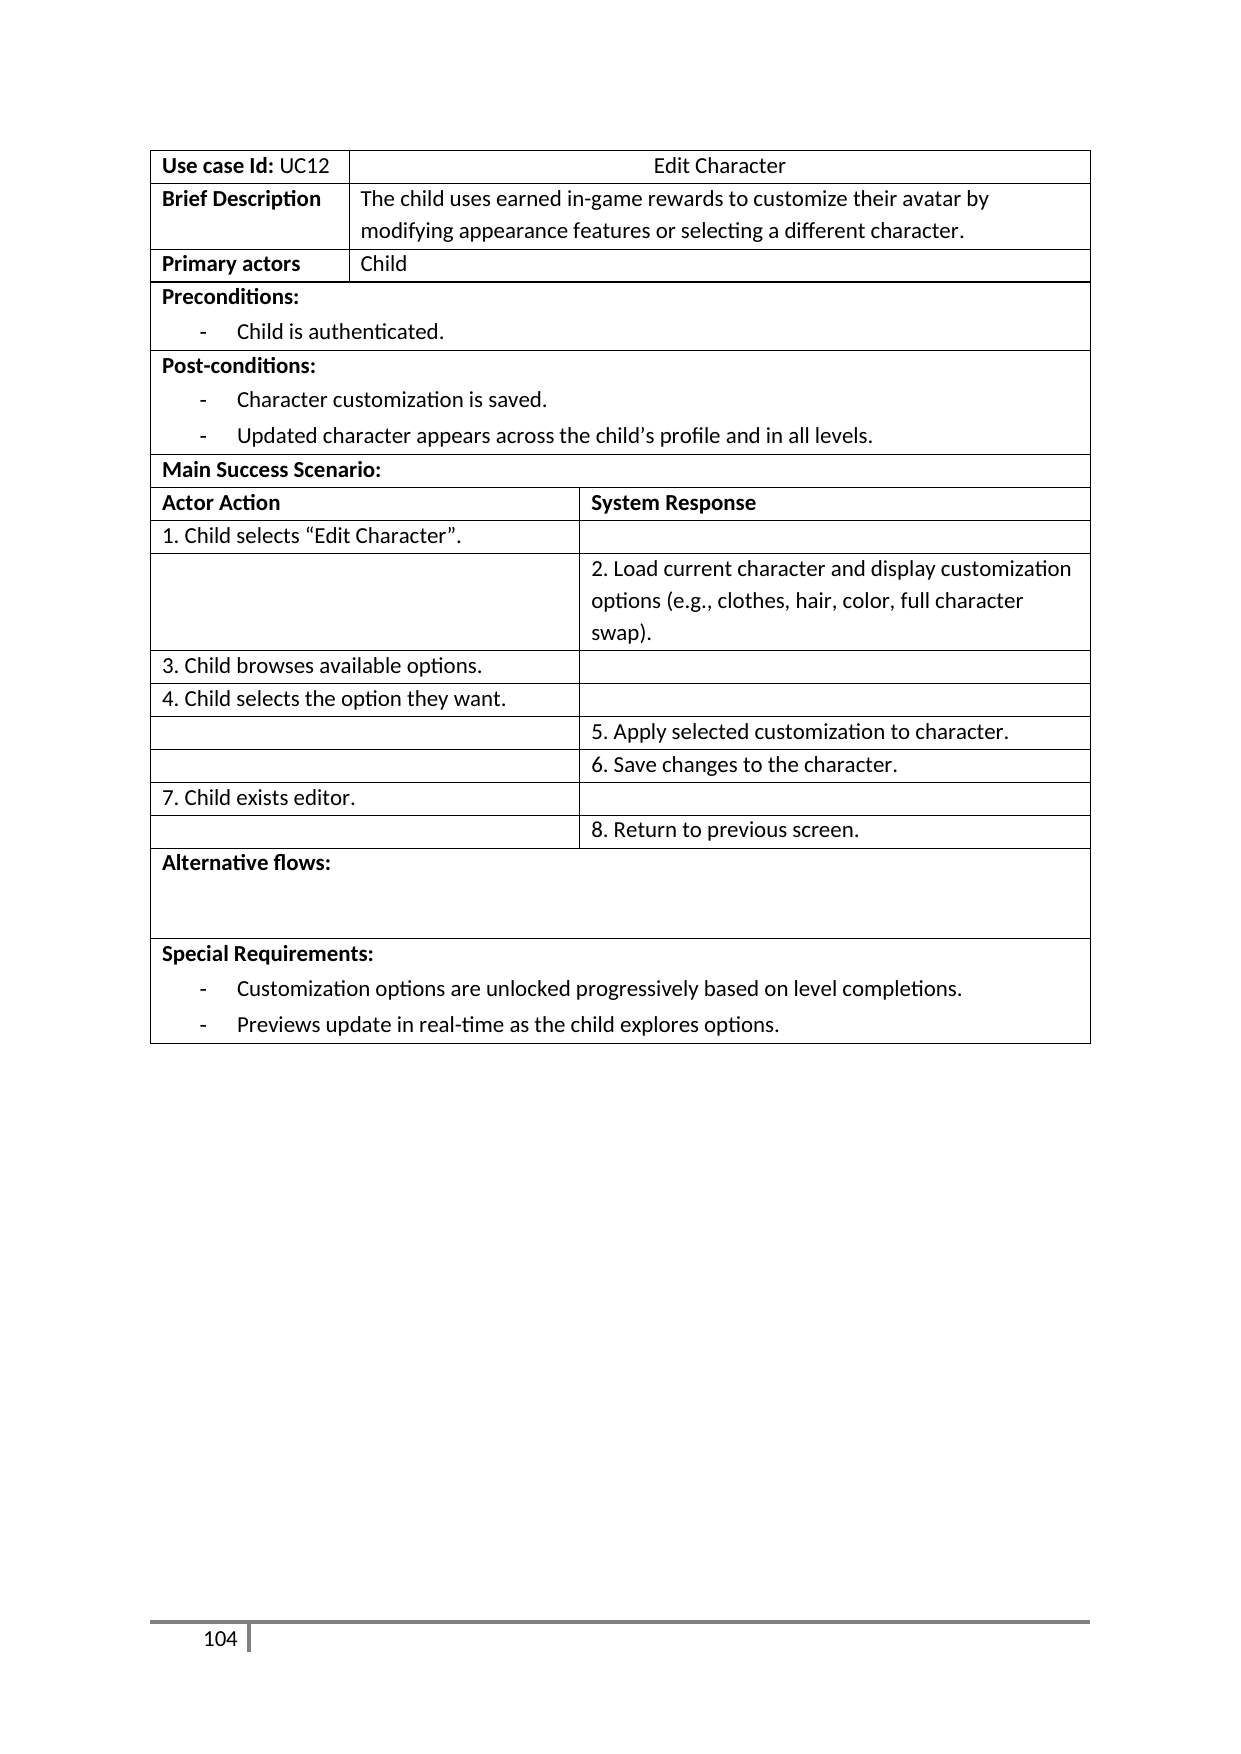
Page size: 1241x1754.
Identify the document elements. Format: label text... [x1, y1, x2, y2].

table_cell 7. Child exists editor. [151, 783, 579, 814]
table_cell [580, 651, 1090, 683]
table_cell Special Requirements: Customization options are unlocked progressively based on level completions. Previews update in real-time as the child explores options. [151, 939, 1090, 1043]
table_cell [151, 750, 579, 782]
table_cell Actor Action [151, 488, 579, 520]
table_cell 6. Save changes to the character. [580, 750, 1090, 782]
table_cell 1. Child selects “Edit Character”. [151, 521, 579, 553]
table_cell 5. Apply selected customization to character. [580, 717, 1090, 749]
table_cell [580, 783, 1090, 814]
table_cell Post-conditions: Character customization is saved. Updated character appears across the child’s profile and in all levels. [151, 351, 1090, 454]
table_cell System Response [580, 488, 1090, 520]
table_cell 3. Child browses available options. [151, 651, 579, 683]
table_header Use case Id: UC12 [151, 151, 349, 183]
table_cell 4. Child selects the option they want. [151, 684, 579, 716]
table_cell Primary actors [151, 250, 349, 281]
table_cell Preconditions: Child is authenticated. [151, 283, 1090, 350]
table_cell [151, 816, 579, 847]
table_cell The child uses earned in-game rewards to customize their avatar by modifying appearance features or selecting a different character. [350, 184, 1090, 248]
table_cell Alternative flows: [151, 849, 1090, 938]
table_cell [151, 717, 579, 749]
table_header Edit Character [350, 151, 1090, 183]
table_cell [580, 684, 1090, 716]
table_cell 8. Return to previous screen. [580, 816, 1090, 847]
table_cell 2. Load current character and display customization options (e.g., clothes, hair, color, full character swap). [580, 554, 1090, 650]
table_cell [580, 521, 1090, 553]
table_cell [151, 554, 579, 650]
table_cell Brief Description [151, 184, 349, 248]
table_cell Main Success Scenario: [151, 455, 1090, 487]
table_cell Child [350, 250, 1090, 281]
